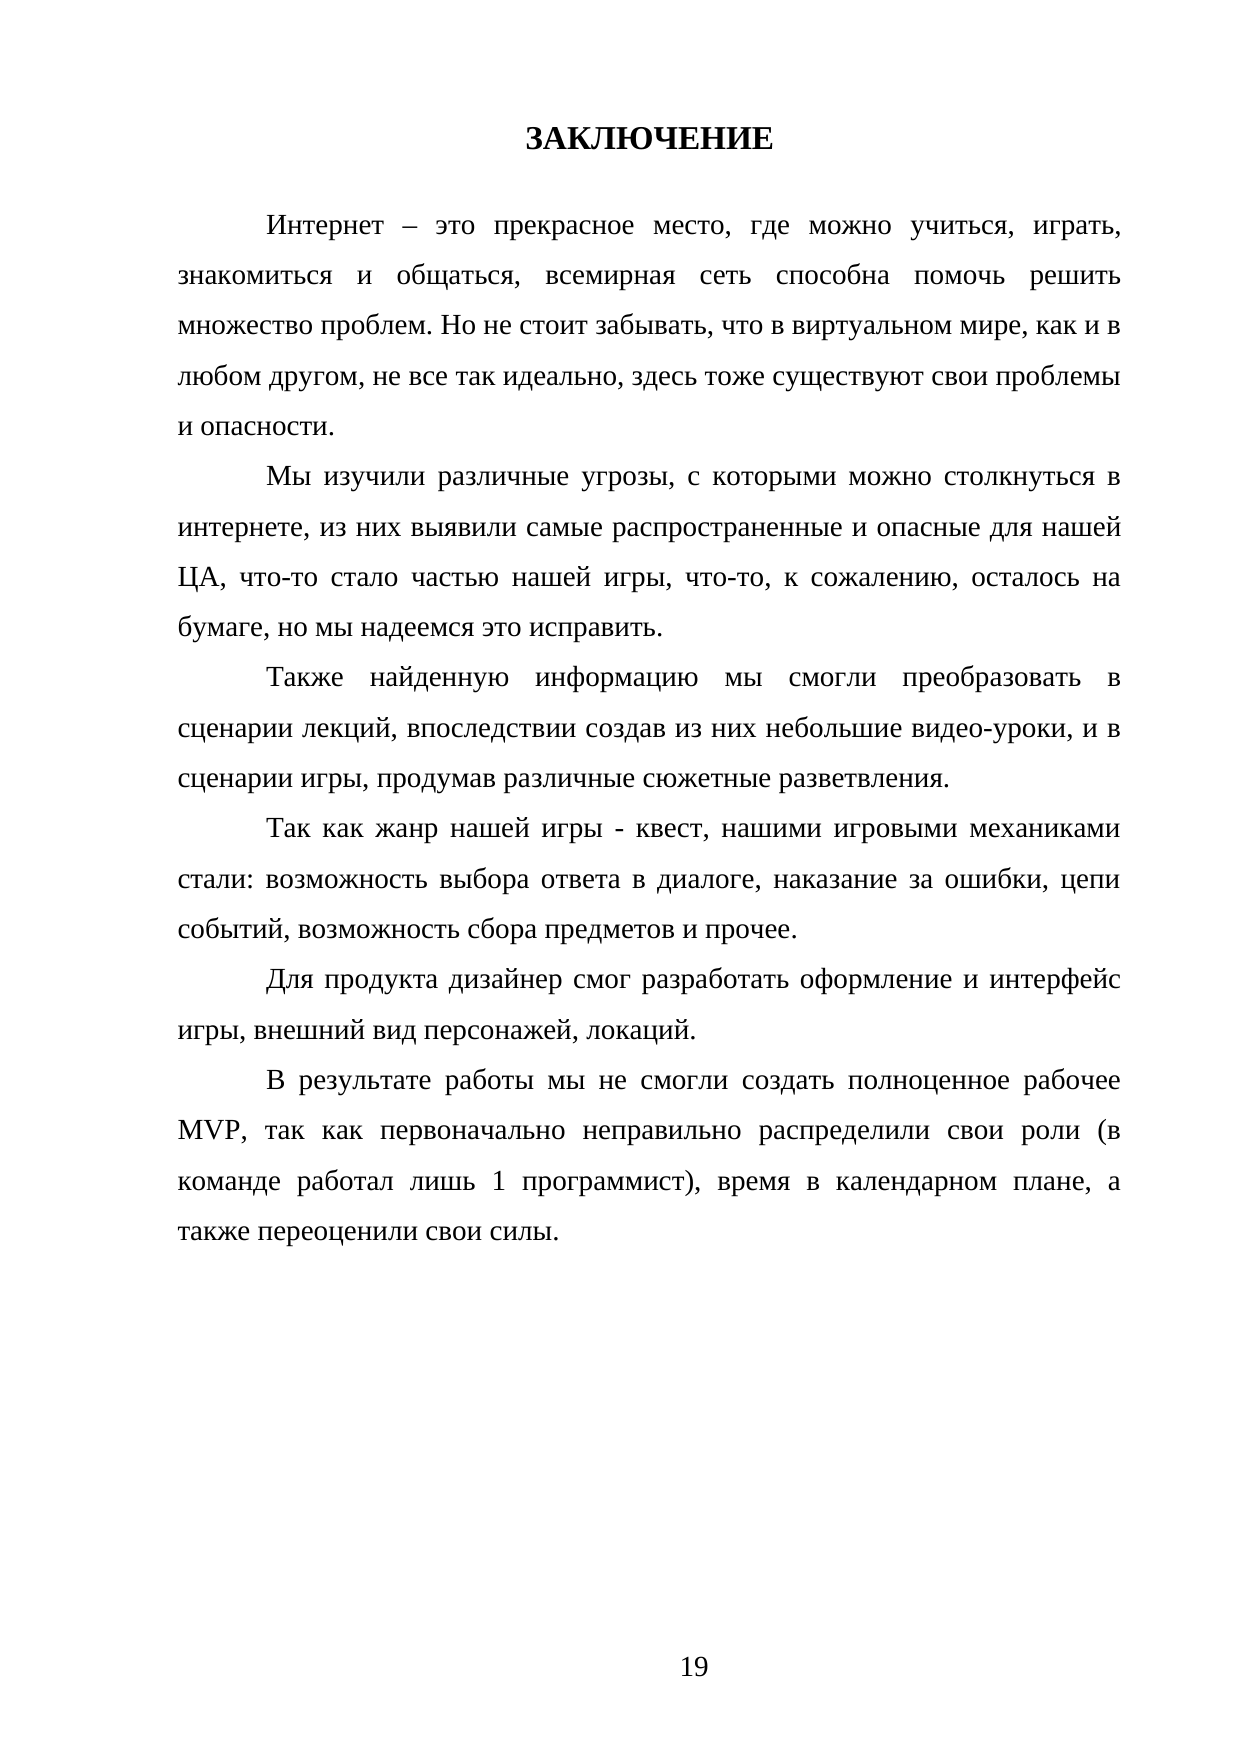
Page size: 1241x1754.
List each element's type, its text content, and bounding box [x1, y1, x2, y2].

text Также найденную информацию мы смогли преобразовать в сценарии лекций, впоследствии создав из них небольшие видео-уроки, и в сценарии игры, продумав различные сюжетные разветвления. [177, 659, 1122, 794]
text Мы изучили различные угрозы, с которыми можно столкнуться в интернете, из них выявили самые распространенные и опасные для нашей ЦА, что-то стало частью нашей игры, что-то, к сожалению, осталось на бумаге, но мы надеемся это исправить. [177, 458, 1122, 643]
text В результате работы мы не смогли создать полноценное рабочее MVP, так как первоначально неправильно распределили свои роли (в команде работал лишь 1 программист), время в календарном плане, а также переоценили свои силы. [177, 1062, 1122, 1247]
text Интернет – это прекрасное место, где можно учиться, играть, знакомиться и общаться, всемирная сеть способна помочь решить множество проблем. Но не стоит забывать, что в виртуальном мире, как и в любом другом, не все так идеально, здесь тоже существуют свои проблемы и опасности. [177, 207, 1122, 442]
subtitle ЗАКЛЮЧЕНИЕ [177, 118, 1122, 156]
text Так как жанр нашей игры - квест, нашими игровыми механиками стали: возможность выбора ответа в диалоге, наказание за ошибки, цепи событий, возможность сбора предметов и прочее. [177, 811, 1122, 945]
text Для продукта дизайнер смог разработать оформление и интерфейс игры, внешний вид персонажей, локаций. [177, 961, 1122, 1045]
